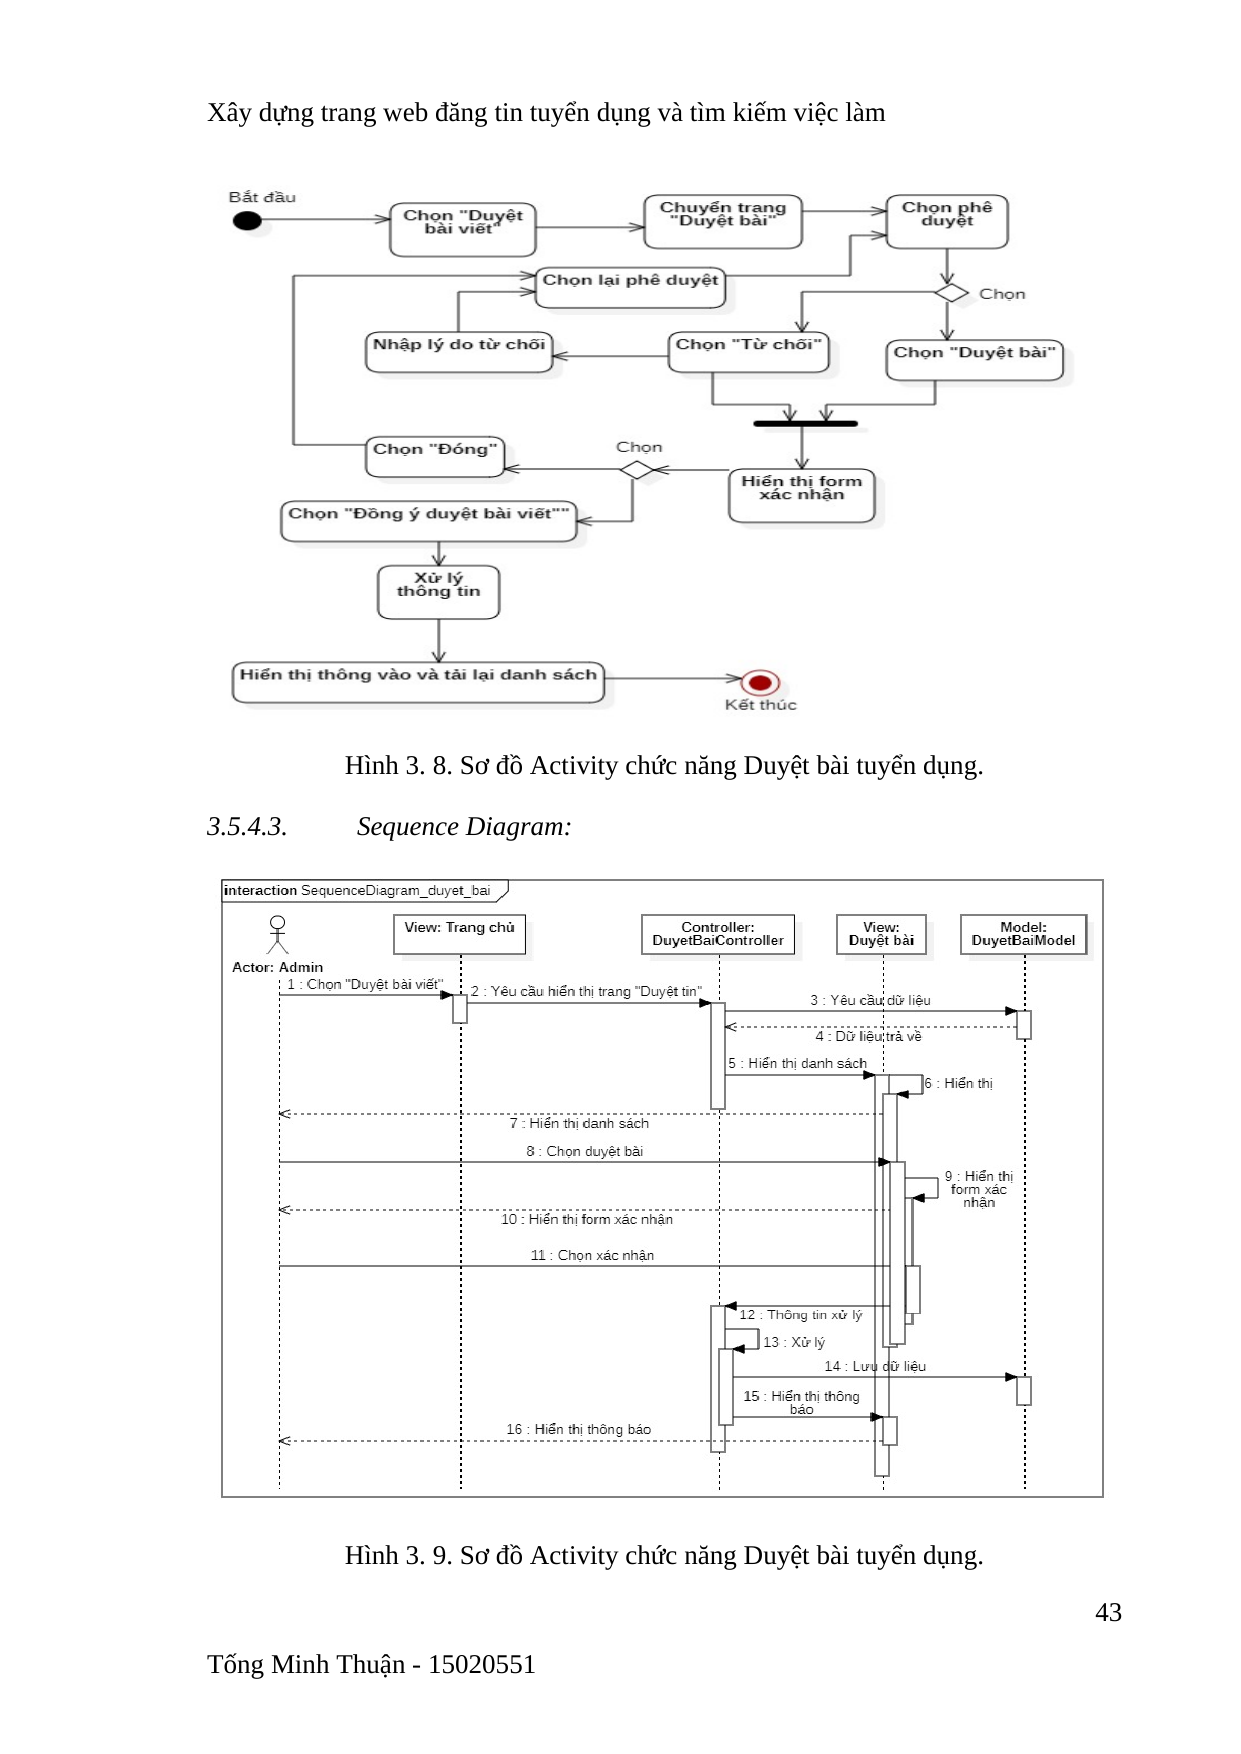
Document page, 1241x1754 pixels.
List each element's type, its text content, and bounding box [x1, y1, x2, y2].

text Sequence Diagram: [207, 810, 1122, 841]
picture [206, 177, 1123, 720]
picture [206, 870, 1148, 1510]
